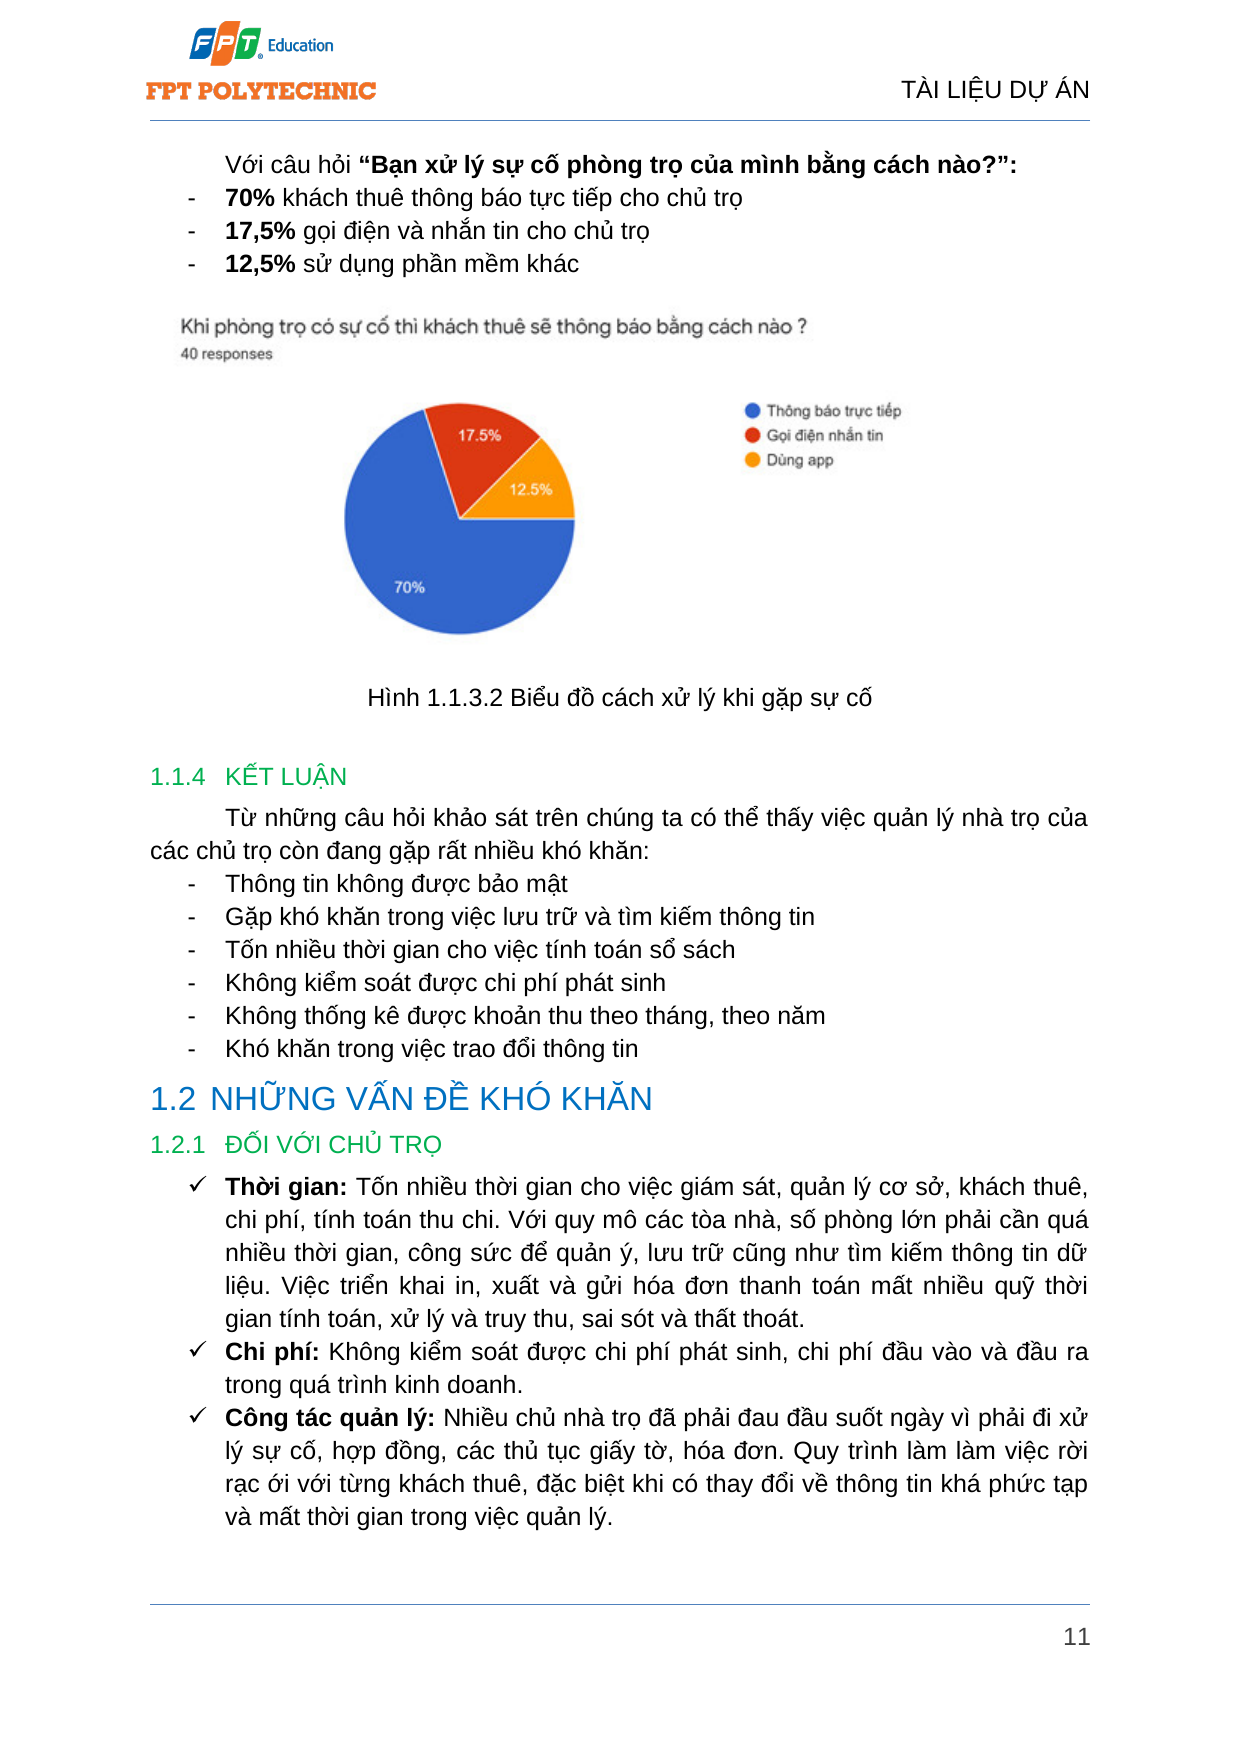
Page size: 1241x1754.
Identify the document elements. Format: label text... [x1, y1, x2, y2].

list Chi phí: Không kiểm soát được chi phí phát sinh, chi phí đầu vào và đầu ra trong quá trình kinh doanh. [187, 1337, 1090, 1399]
list 17,5% gọi điện và nhắn tin cho chủ trọ [187, 216, 1090, 245]
picture [150, 282, 1091, 679]
list Tốn nhiều thời gian cho việc tính toán sổ sách [187, 935, 1090, 963]
picture [138, 13, 384, 107]
subtitle KẾT LUẬN [150, 761, 1090, 790]
text Với câu hỏi “Bạn xử lý sự cố phòng trọ của mình bằng cách nào?”: [150, 150, 1090, 179]
list 70% khách thuê thông báo tực tiếp cho chủ trọ [187, 183, 1090, 212]
text Từ những câu hỏi khảo sát trên chúng ta có thể thấy việc quản lý nhà trọ của các chủ trọ còn đang gặp rất nhiều khó khăn: [150, 803, 1090, 864]
list Không kiểm soát được chi phí phát sinh [187, 968, 1090, 997]
list Công tác quản lý: Nhiều chủ nhà trọ đã phải đau đầu suốt ngày vì phải đi xử lý sự cố, hợp đồng, các thủ tục giấy tờ, hóa đơn. Quy trình làm làm việc rời rạc ới với từng khách thuê, đặc biệt khi có thay đổi về thông tin khá phức tạp và mất thời gian trong việc quản lý. [187, 1403, 1090, 1531]
list Gặp khó khăn trong việc lưu trữ và tìm kiếm thông tin [187, 902, 1090, 931]
list Khó khăn trong việc trao đổi thông tin [187, 1034, 1090, 1063]
list Thông tin không được bảo mật [187, 869, 1090, 897]
text Hình 1.1.3.2 Biểu đồ cách xử lý khi gặp sự cố [150, 683, 1090, 712]
subtitle ĐỐI VỚI CHỦ TRỌ [150, 1130, 1090, 1159]
list 12,5% sử dụng phần mềm khác [187, 249, 1090, 278]
list Thời gian: Tốn nhiều thời gian cho việc giám sát, quản lý cơ sở, khách thuê, chi phí, tính toán thu chi. Với quy mô các tòa nhà, số phòng lớn phải cần quá nhiều thời gian, công sức để quản ý, lưu trữ cũng như tìm kiếm thông tin dữ liệu. Việc triển khai in, xuất và gửi hóa đơn thanh toán mất nhiều quỹ thời gian tính toán, xử lý và truy thu, sai sót và thất thoát. [187, 1172, 1090, 1332]
list Không thống kê được khoản thu theo tháng, theo năm [187, 1001, 1090, 1029]
subtitle NHỮNG VẤN ĐỀ KHÓ KHĂN [150, 1079, 1090, 1118]
